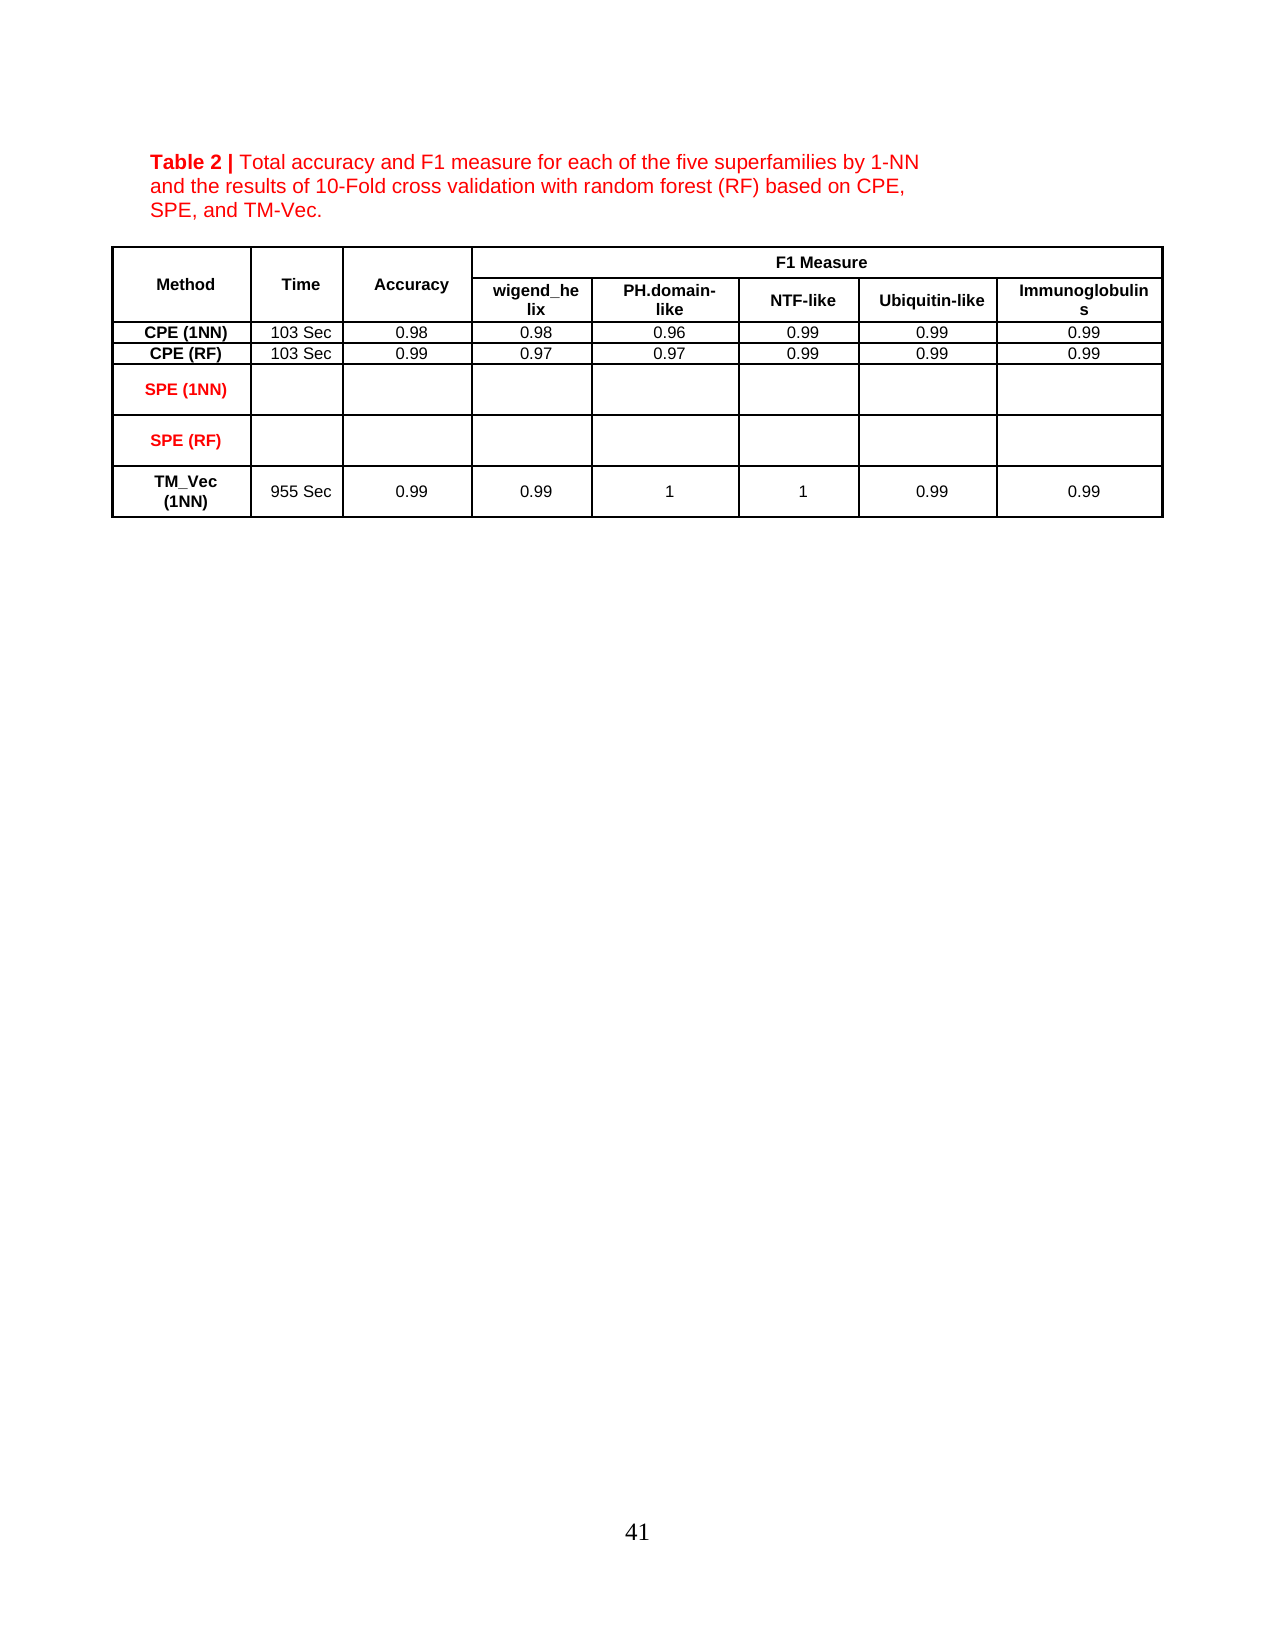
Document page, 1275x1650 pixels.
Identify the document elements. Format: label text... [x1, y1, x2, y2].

table_cell 0.99 [998, 323, 1161, 342]
table_cell 0.97 [473, 344, 591, 363]
table_cell [473, 365, 591, 414]
table_cell 0.99 [473, 467, 591, 516]
table_cell Immunoglobulins [998, 279, 1161, 321]
table_cell 1 [740, 467, 858, 516]
table_cell CPE (1NN) [114, 323, 250, 342]
table_cell [473, 416, 591, 465]
table_cell SPE (RF) [114, 416, 250, 465]
table_cell 0.99 [344, 467, 471, 516]
table_cell [740, 416, 858, 465]
table_cell 0.99 [740, 323, 858, 342]
table_cell 0.99 [860, 344, 996, 363]
table_cell 0.99 [860, 323, 996, 342]
table_cell 0.96 [593, 323, 738, 342]
table_cell 103 Sec [252, 344, 342, 363]
table_cell [860, 365, 996, 414]
table_cell [740, 365, 858, 414]
table_cell wigend_helix [473, 279, 591, 321]
table_cell Ubiquitin-like [860, 279, 996, 321]
table_cell SPE (1NN) [114, 365, 250, 414]
table_header Accuracy [344, 248, 471, 321]
table_cell [998, 365, 1161, 414]
table_cell TM_Vec (1NN) [114, 467, 250, 516]
table_cell 1 [593, 467, 738, 516]
table_header Method [114, 248, 250, 321]
table_header Time [252, 248, 342, 321]
table_cell [593, 416, 738, 465]
table_cell 0.99 [998, 344, 1161, 363]
table_cell 0.98 [344, 323, 471, 342]
text Table 2 | Total accuracy and F1 measure for each of the five superfamilies by 1-NN and the results of 10-Fold cross validation with random forest (RF) based on CPE, SPE, and TM-Vec. [150, 150, 933, 222]
table_cell CPE (RF) [114, 344, 250, 363]
table_cell [252, 365, 342, 414]
table_cell 103 Sec [252, 323, 342, 342]
table_cell [998, 416, 1161, 465]
table_cell [860, 416, 996, 465]
table_cell 0.98 [473, 323, 591, 342]
table_cell [252, 416, 342, 465]
table_cell 0.99 [998, 467, 1161, 516]
table_cell 0.97 [593, 344, 738, 363]
table_cell NTF-like [740, 279, 858, 321]
table_cell 0.99 [740, 344, 858, 363]
table_cell [593, 365, 738, 414]
table_cell PH.domain-like [593, 279, 738, 321]
table_cell 0.99 [860, 467, 996, 516]
table_cell [344, 365, 471, 414]
table_cell 0.99 [344, 344, 471, 363]
table_header F1 Measure [473, 248, 1161, 277]
table_cell 955 Sec [252, 467, 342, 516]
table_cell [344, 416, 471, 465]
